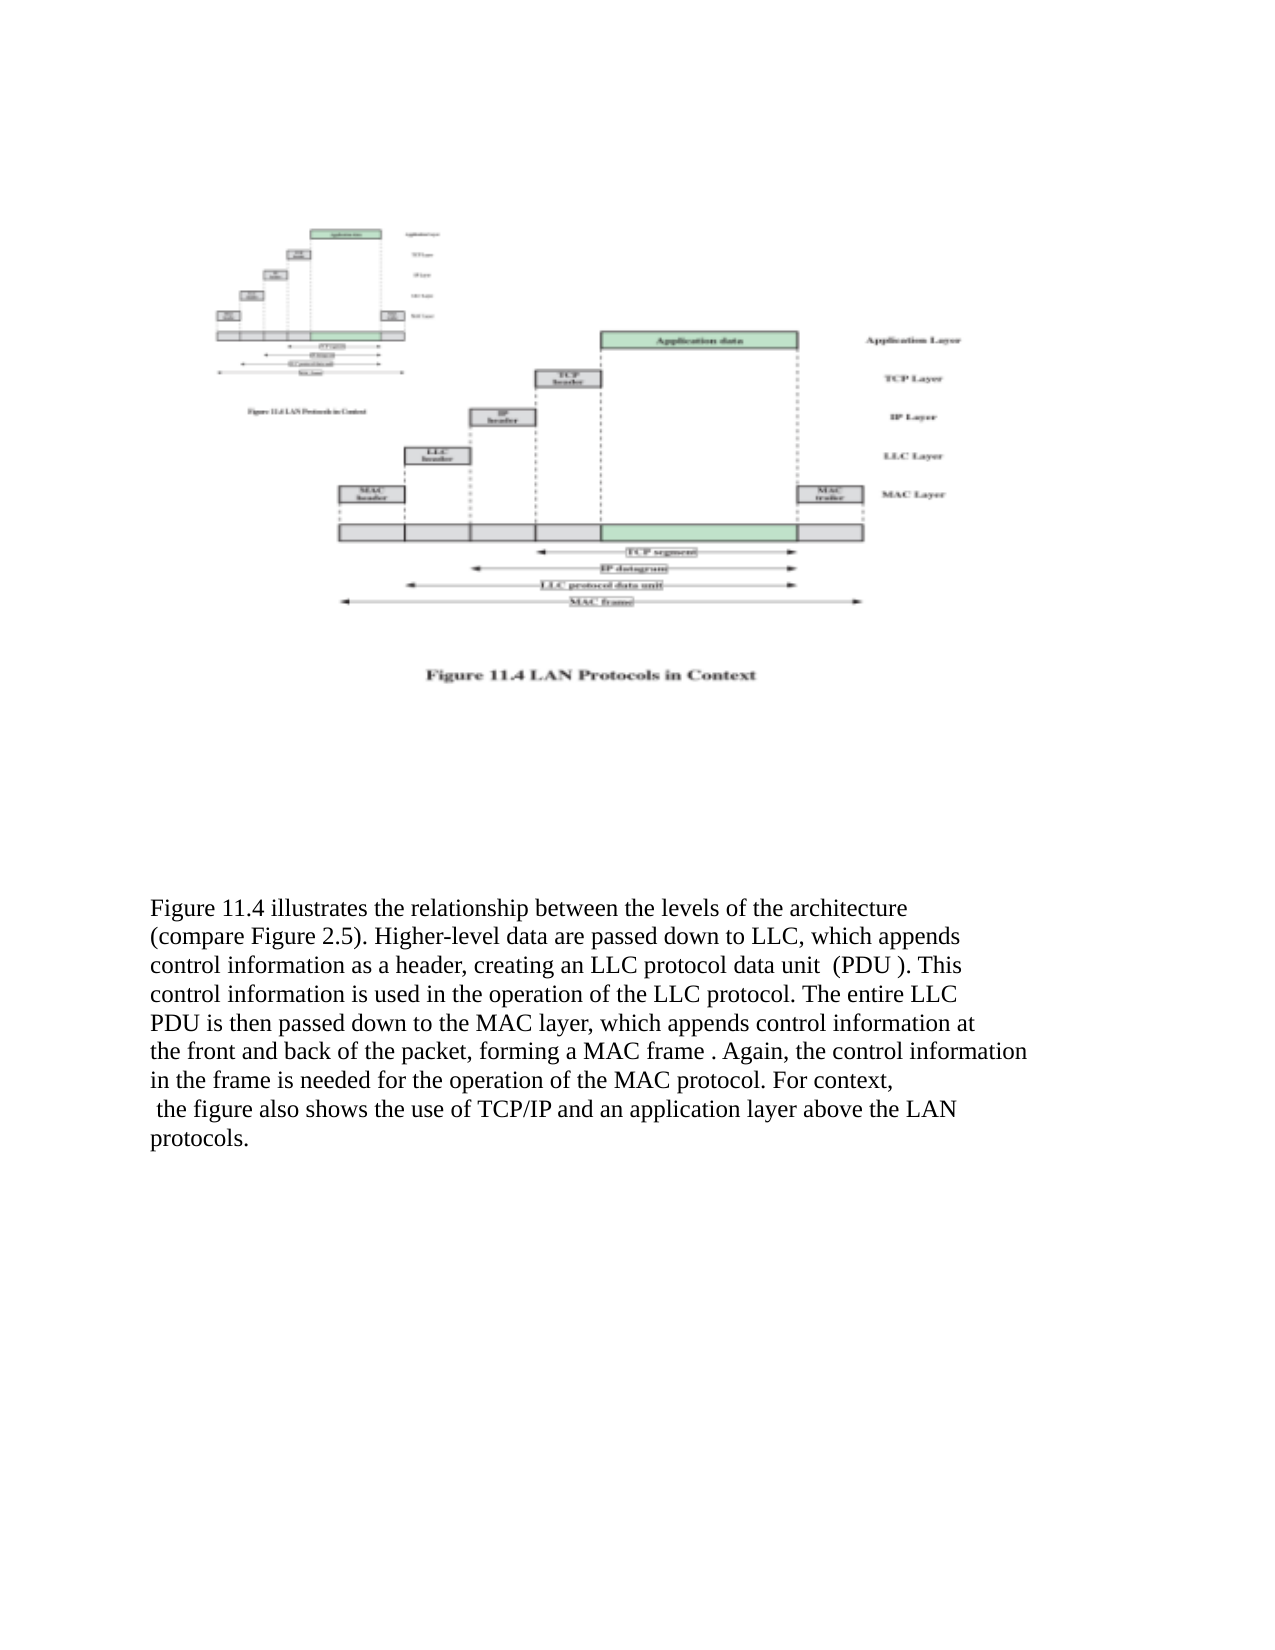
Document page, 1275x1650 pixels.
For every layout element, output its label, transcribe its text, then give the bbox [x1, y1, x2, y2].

text control information as a header, creating an LLC protocol data unit (PDU ). This [150, 950, 1125, 979]
text in the frame is needed for the operation of the MAC protocol. For context, [150, 1065, 1125, 1094]
text the front and back of the packet, forming a MAC frame . Again, the control information [150, 1036, 1125, 1065]
text (compare Figure 2.5). Higher-level data are passed down to LLC, which appends [150, 921, 1125, 950]
text control information is used in the operation of the LLC protocol. The entire LLC [150, 979, 1125, 1008]
text Figure 11.4 illustrates the relationship between the levels of the architecture [150, 893, 1125, 921]
text the figure also shows the use of TCP/IP and an application layer above the LAN [150, 1094, 1125, 1123]
text PDU is then passed down to the MAC layer, which appends control information at [150, 1008, 1125, 1036]
text protocols. [150, 1123, 1125, 1151]
